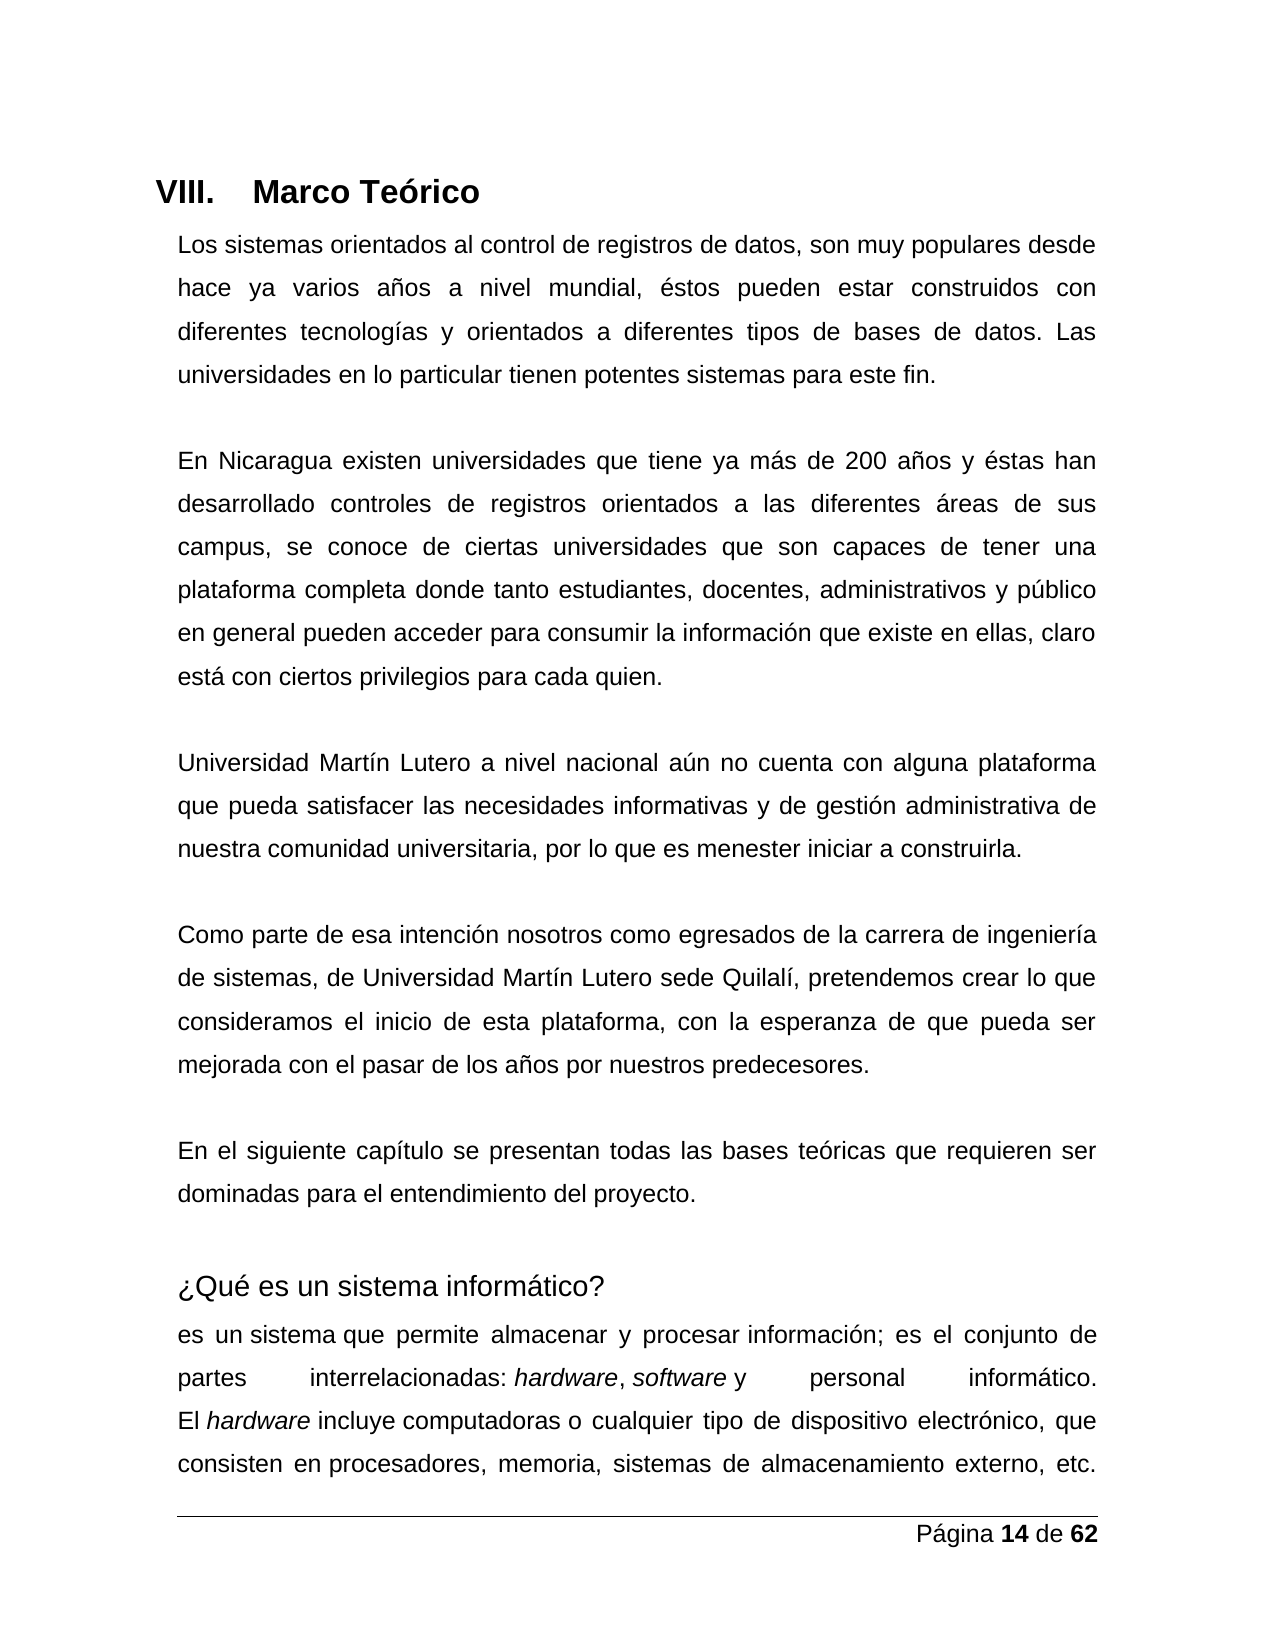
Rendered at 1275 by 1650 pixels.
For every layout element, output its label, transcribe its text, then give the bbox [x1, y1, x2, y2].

text Como parte de esa intención nosotros como egresados de la carrera de ingeniería de sistemas, de Universidad Martín Lutero sede Quilalí, pretendemos crear lo que consideramos el inicio de esta plataforma, con la esperanza de que pueda ser mejorada con el pasar de los años por nuestros predecesores. [177, 920, 1098, 1078]
text En el siguiente capítulo se presentan todas las bases teóricas que requieren ser dominadas para el entendimiento del proyecto. [177, 1136, 1098, 1208]
text En Nicaragua existen universidades que tiene ya más de 200 años y éstas han desarrollado controles de registros orientados a las diferentes áreas de sus campus, se conoce de ciertas universidades que son capaces de tener una plataforma completa donde tanto estudiantes, docentes, administrativos y público en general pueden acceder para consumir la información que existe en ellas, claro está con ciertos privilegios para cada quien. [177, 446, 1098, 690]
text Universidad Martín Lutero a nivel nacional aún no cuenta con alguna plataforma que pueda satisfacer las necesidades informativas y de gestión administrativa de nuestra comunidad universitaria, por lo que es menester iniciar a construirla. [177, 748, 1098, 863]
text Los sistemas orientados al control de registros de datos, son muy populares desde hace ya varios años a nivel mundial, éstos pueden estar construidos con diferentes tecnologías y orientados a diferentes tipos de bases de datos. Las universidades en lo particular tienen potentes sistemas para este fin. [177, 230, 1098, 388]
subtitle Marco Teórico [215, 173, 1098, 211]
subtitle ¿Qué es un sistema informático? [177, 1269, 1098, 1303]
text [177, 1320, 1098, 1478]
